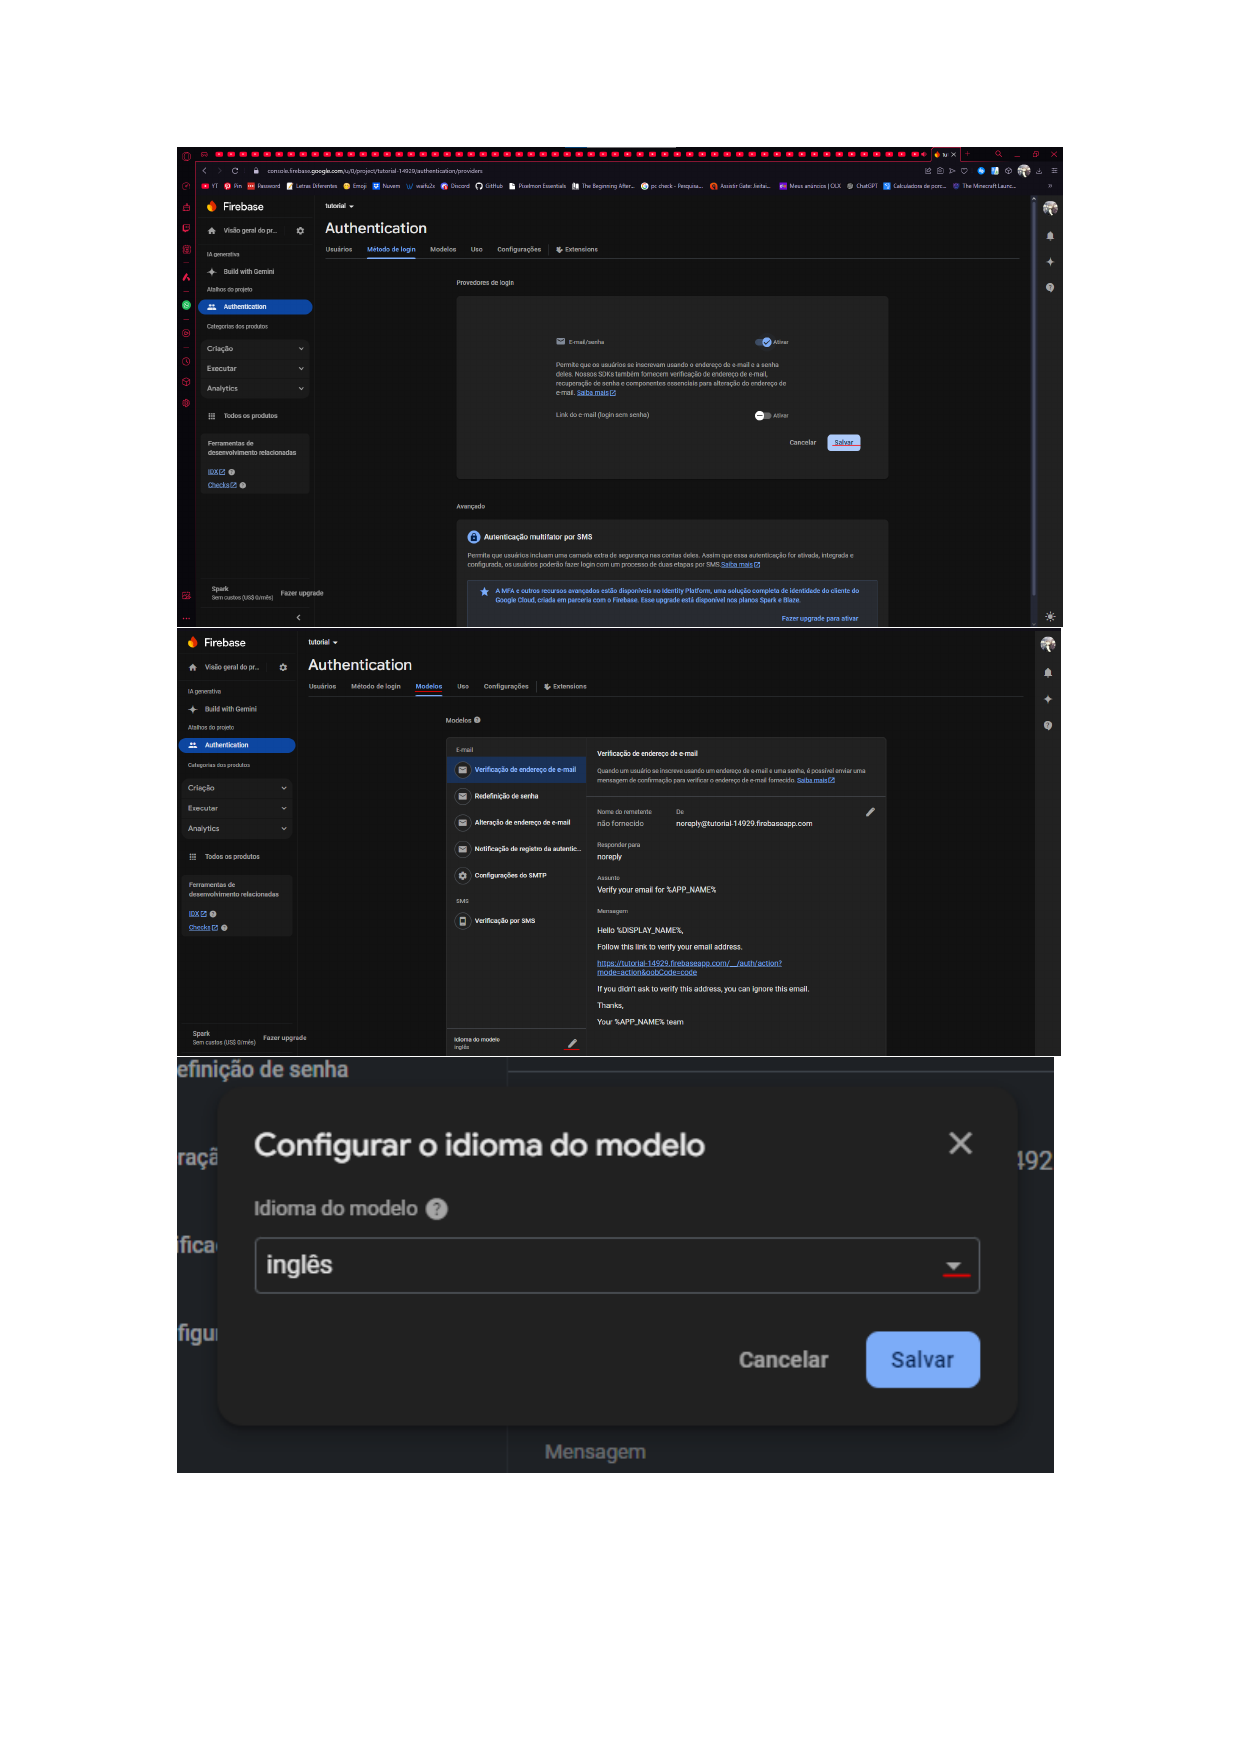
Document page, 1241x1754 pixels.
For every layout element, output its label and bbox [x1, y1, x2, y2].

picture [177, 1057, 1054, 1473]
picture [177, 147, 1063, 627]
picture [177, 628, 1061, 1056]
